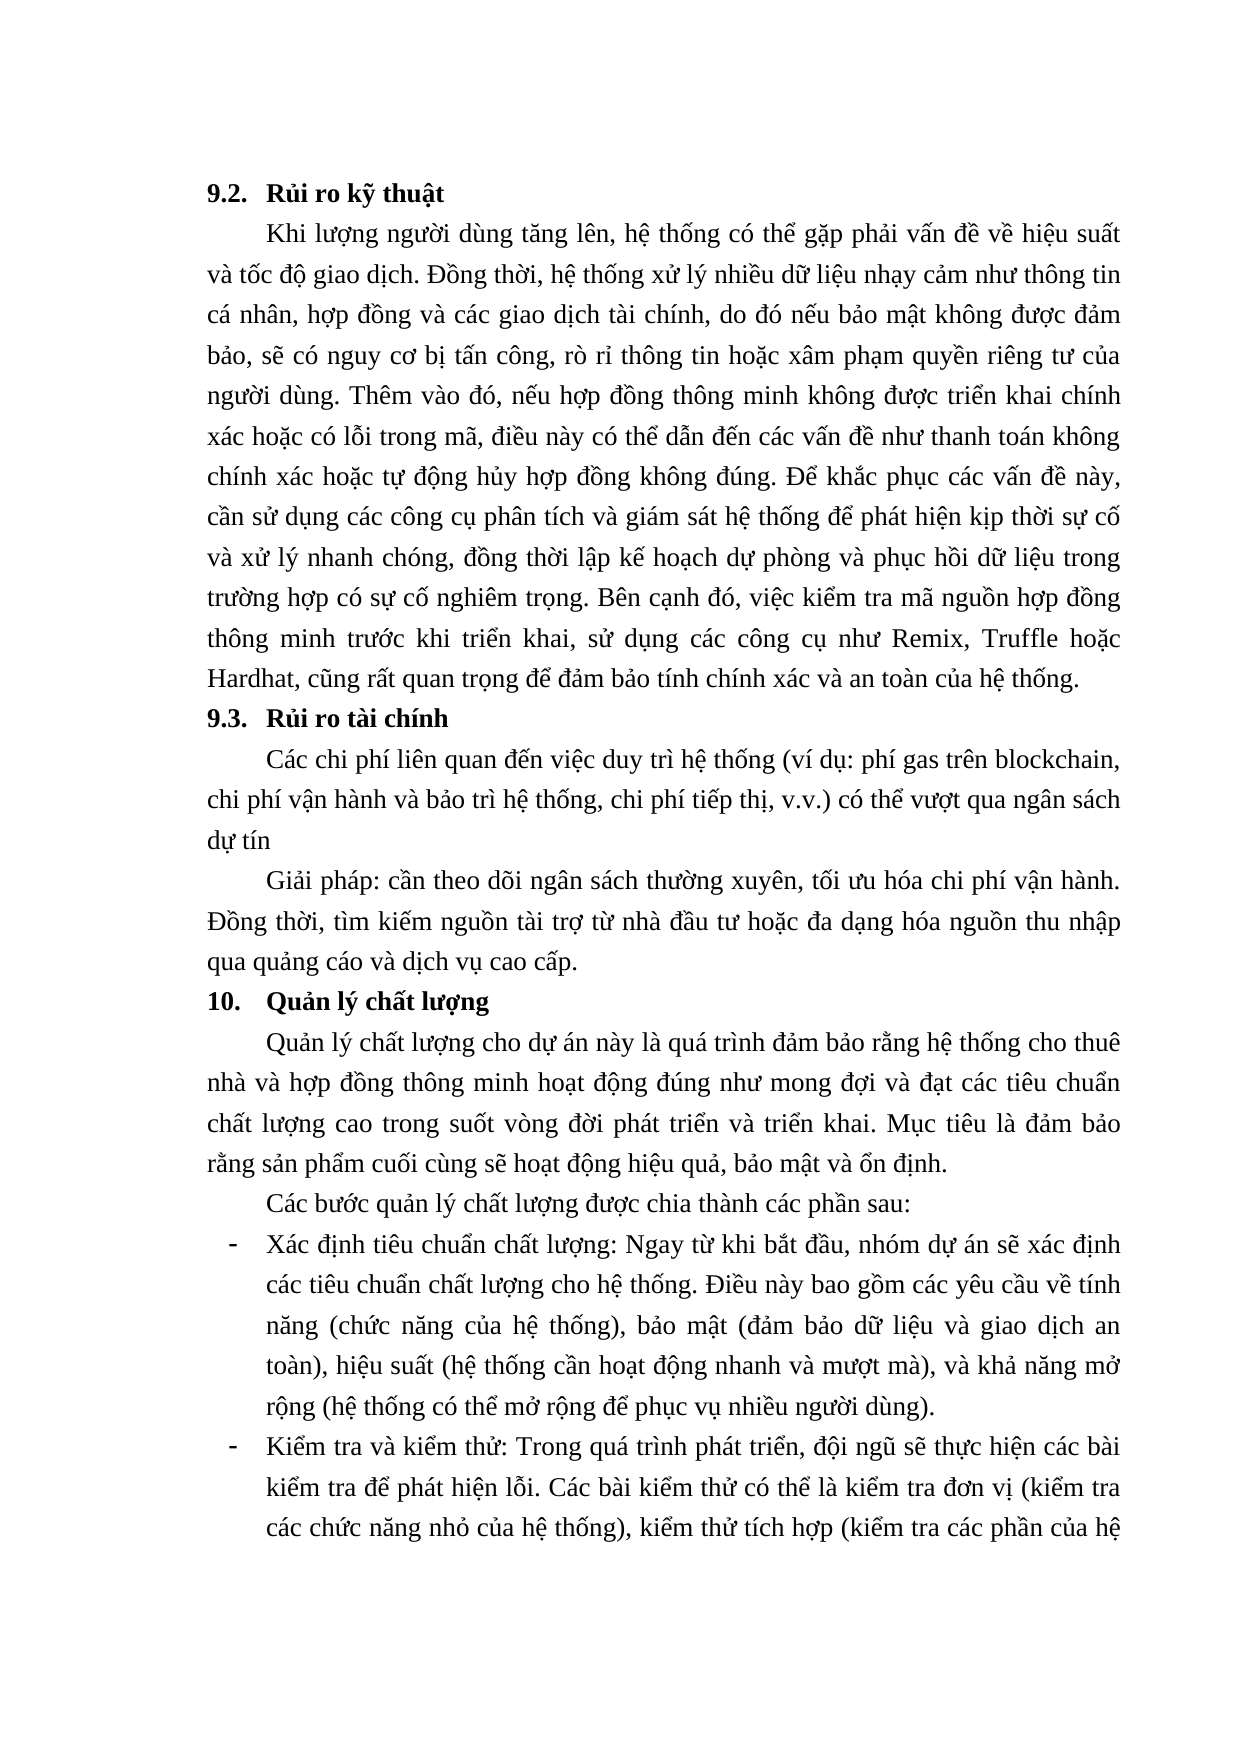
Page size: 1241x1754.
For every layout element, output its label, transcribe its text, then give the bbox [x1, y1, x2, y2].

list Xác định tiêu chuẩn chất lượng: Ngay từ khi bắt đầu, nhóm dự án sẽ xác định các tiêu chuẩn chất lượng cho hệ thống. Điều này bao gồm các yêu cầu về tính năng (chức năng của hệ thống), bảo mật (đảm bảo dữ liệu và giao dịch an toàn), hiệu suất (hệ thống cần hoạt động nhanh và mượt mà), và khả năng mở rộng (hệ thống có thể mở rộng để phục vụ nhiều người dùng). [228, 1228, 1122, 1421]
list Rủi ro tài chính [207, 703, 1122, 734]
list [228, 1430, 1122, 1542]
list Các chi phí liên quan đến việc duy trì hệ thống (ví dụ: phí gas trên blockchain, chi phí vận hành và bảo trì hệ thống, chi phí tiếp thị, v.v.) có thể vượt qua ngân sách dự tín [207, 743, 1122, 855]
text Các bước quản lý chất lượng được chia thành các phần sau: [207, 1188, 1122, 1219]
text Quản lý chất lượng cho dự án này là quá trình đảm bảo rằng hệ thống cho thuê nhà và hợp đồng thông minh hoạt động đúng như mong đợi và đạt các tiêu chuẩn chất lượng cao trong suốt vòng đời phát triển và triển khai. Mục tiêu là đảm bảo rằng sản phẩm cuối cùng sẽ hoạt động hiệu quả, bảo mật và ổn định. [207, 1026, 1122, 1178]
list Rủi ro kỹ thuật [207, 177, 1122, 208]
list Giải pháp: cần theo dõi ngân sách thường xuyên, tối ưu hóa chi phí vận hành. Đồng thời, tìm kiếm nguồn tài trợ từ nhà đầu tư hoặc đa dạng hóa nguồn thu nhập qua quảng cáo và dịch vụ cao cấp. [207, 864, 1122, 976]
text Khi lượng người dùng tăng lên, hệ thống có thể gặp phải vấn đề về hiệu suất và tốc độ giao dịch. Đồng thời, hệ thống xử lý nhiều dữ liệu nhạy cảm như thông tin cá nhân, hợp đồng và các giao dịch tài chính, do đó nếu bảo mật không được đảm bảo, sẽ có nguy cơ bị tấn công, rò rỉ thông tin hoặc xâm phạm quyền riêng tư của người dùng. Thêm vào đó, nếu hợp đồng thông minh không được triển khai chính xác hoặc có lỗi trong mã, điều này có thể dẫn đến các vấn đề như thanh toán không chính xác hoặc tự động hủy hợp đồng không đúng. Để khắc phục các vấn đề này, cần sử dụng các công cụ phân tích và giám sát hệ thống để phát hiện kịp thời sự cố và xử lý nhanh chóng, đồng thời lập kế hoạch dự phòng và phục hồi dữ liệu trong trường hợp có sự cố nghiêm trọng. Bên cạnh đó, việc kiểm tra mã nguồn hợp đồng thông minh trước khi triển khai, sử dụng các công cụ như Remix, Truffle hoặc Hardhat, cũng rất quan trọng để đảm bảo tính chính xác và an toàn của hệ thống. [207, 218, 1122, 693]
list Quản lý chất lượng [207, 986, 1122, 1017]
